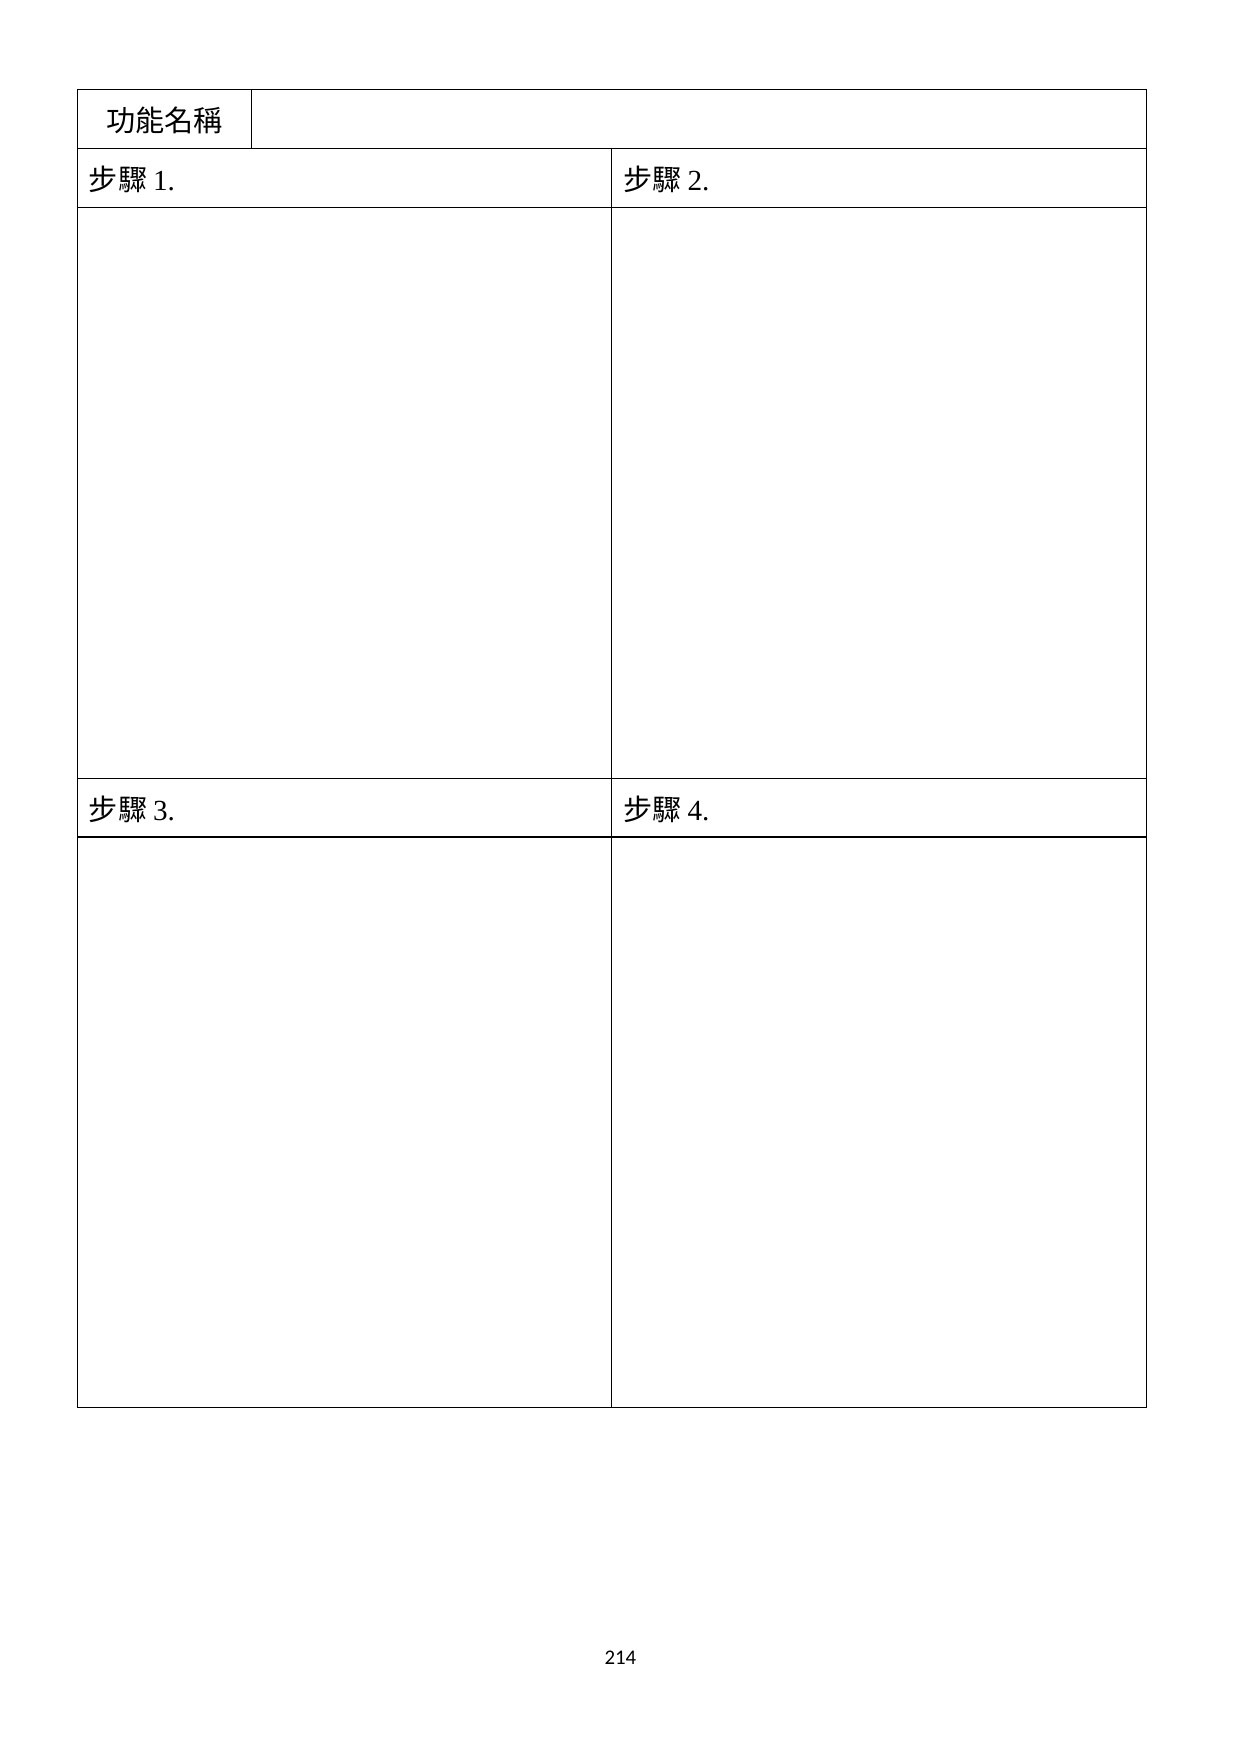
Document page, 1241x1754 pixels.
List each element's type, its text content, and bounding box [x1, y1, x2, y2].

table_header 功能名稱 [78, 90, 251, 148]
table_cell [78, 838, 611, 1407]
table_header [252, 90, 1146, 148]
table_cell 步驟1. [78, 149, 611, 207]
table_cell 步驟2. [612, 149, 1146, 207]
table_cell [78, 208, 611, 777]
table_cell 步驟4. [612, 779, 1146, 836]
table_cell [612, 208, 1146, 777]
table_cell 步驟3. [78, 779, 611, 836]
table_cell [612, 838, 1146, 1407]
